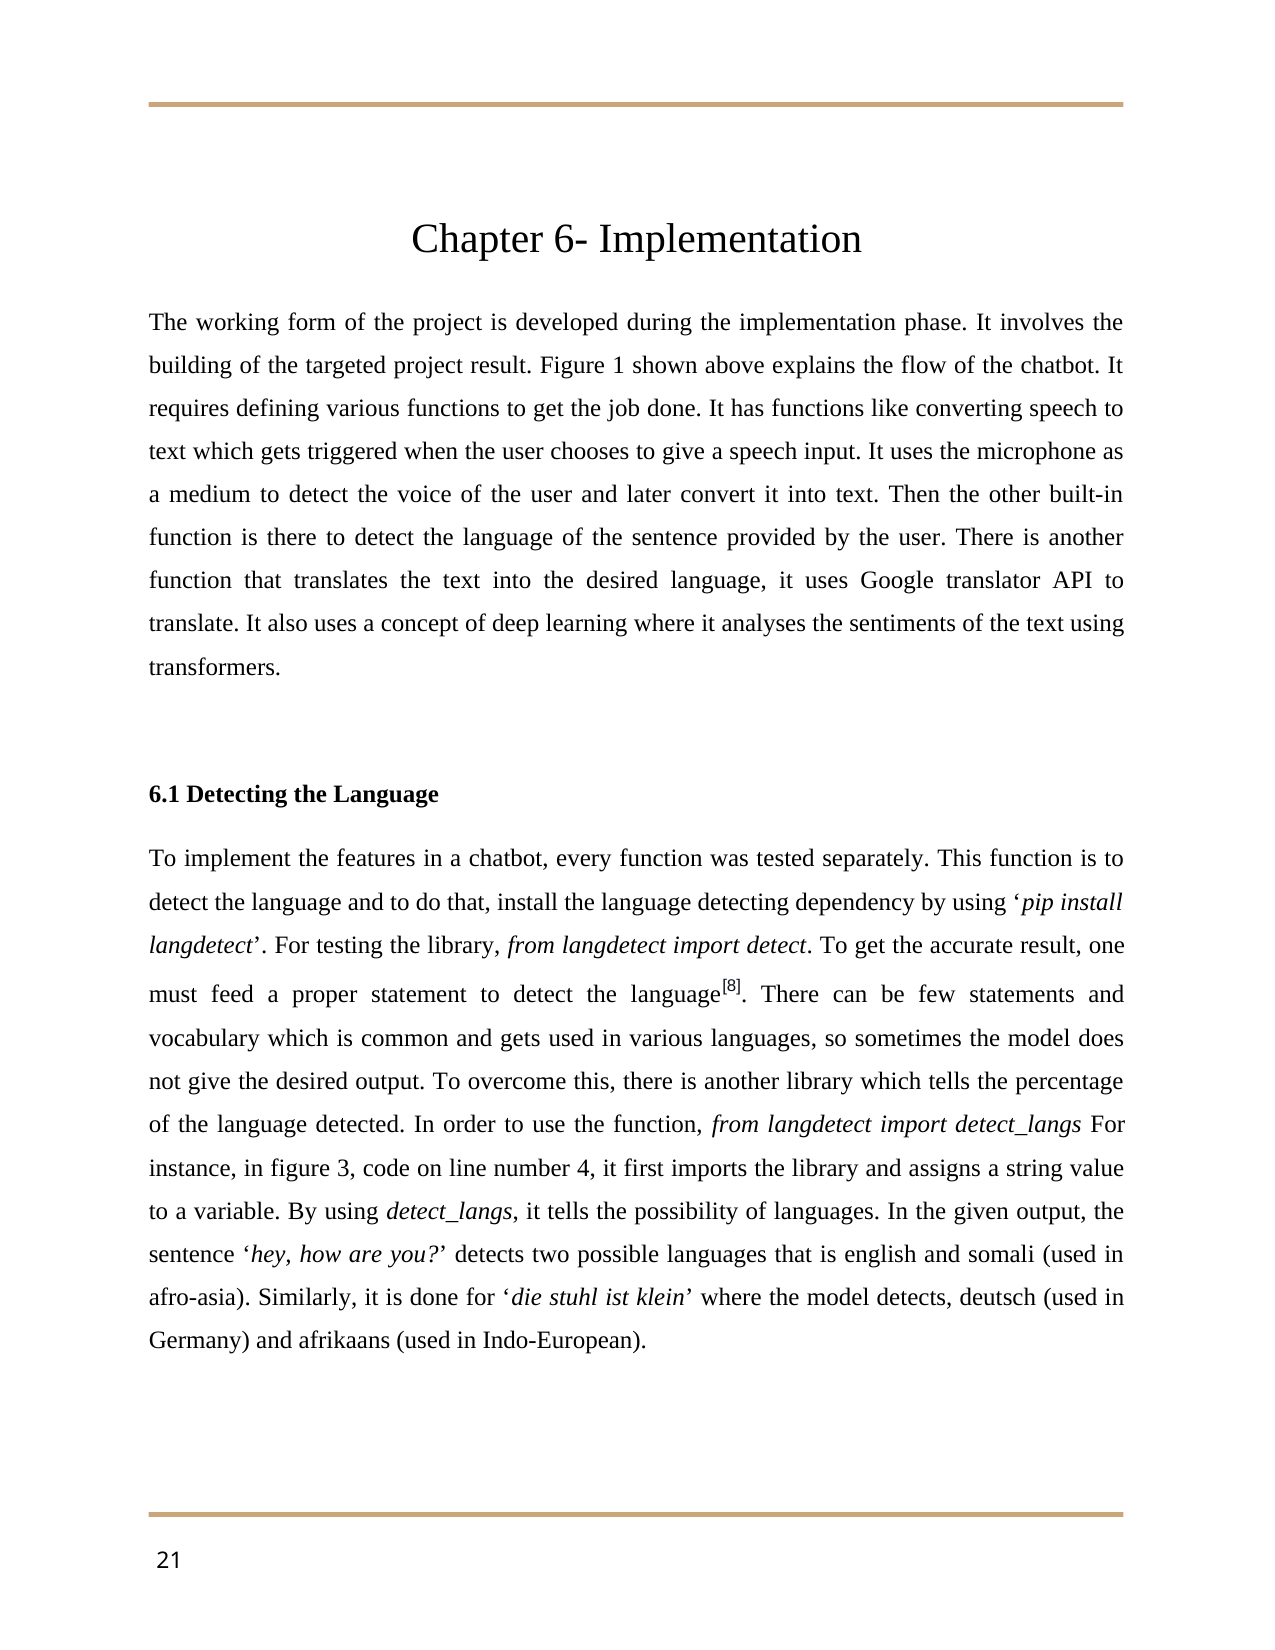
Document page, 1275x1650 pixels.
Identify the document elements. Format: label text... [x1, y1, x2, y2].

text To implement the features in a chatbot, every function was tested separately. This function is to detect the language and to do that, install the language detecting dependency by using ‘pip install langdetect’. For testing the library, from langdetect import detect. To get the accurate result, one must feed a proper statement to detect the language[8]. There can be few statements and vocabulary which is common and gets used in various languages, so sometimes the model does not give the desired output. To overcome this, there is another library which tells the percentage of the language detected. In order to use the function, from langdetect import detect_langs For instance, in figure 3, code on line number 4, it first imports the library and assigns a string value to a variable. By using detect_langs, it tells the possibility of languages. In the given output, the sentence ‘hey, how are you?’ detects two possible languages that is english and somali (used in afro-asia). Similarly, it is done for ‘die stuhl ist klein’ where the model detects, deutsch (used in Germany) and afrikaans (used in Indo-European). [148, 843, 1125, 1354]
text 6.1 Detecting the Language [148, 779, 1125, 808]
picture [148, 102, 1124, 107]
text Chapter 6- Implementation [148, 214, 1125, 262]
picture [148, 1512, 1124, 1517]
text The working form of the project is developed during the implementation phase. It involves the building of the targeted project result. Figure 1 shown above explains the flow of the chatbot. It requires defining various functions to get the job done. It has functions like converting speech to text which gets triggered when the user chooses to give a speech input. It uses the microphone as a medium to detect the voice of the user and later convert it into text. Then the other built-in function is there to detect the language of the sentence provided by the user. There is another function that translates the text into the desired language, it uses Google translator API to translate. It also uses a concept of deep learning where it analyses the sentiments of the text using transformers. [148, 307, 1125, 680]
